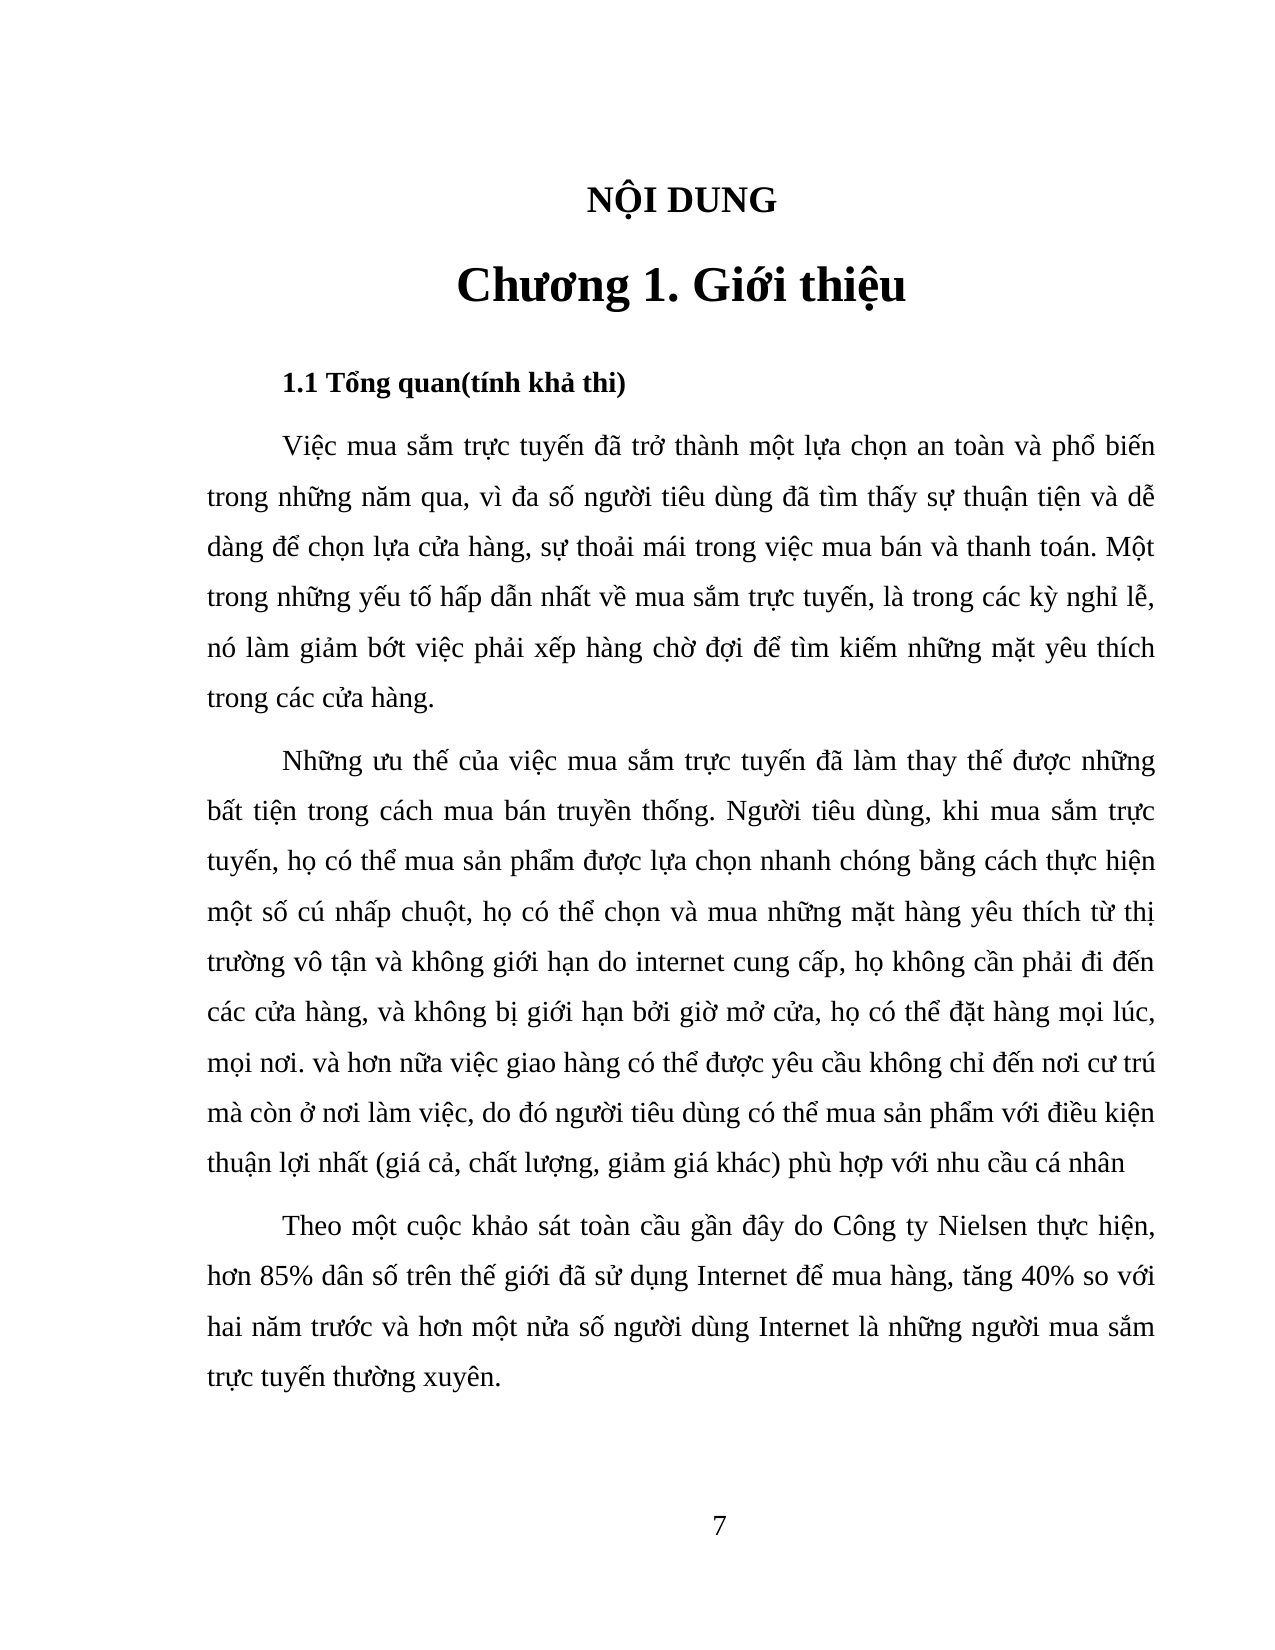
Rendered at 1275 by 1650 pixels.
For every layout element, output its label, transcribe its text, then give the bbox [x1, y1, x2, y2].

subtitle Chương 1. Giới thiệu [207, 254, 1157, 312]
subtitle 1.1 Tổng quan(tính khả thi) [207, 366, 1157, 399]
text Những ưu thế của việc mua sắm trực tuyến đã làm thay thế được những bất tiện trong cách mua bán truyền thống. Người tiêu dùng, khi mua sắm trực tuyến, họ có thể mua sản phẩm được lựa chọn nhanh chóng bằng cách thực hiện một số cú nhấp chuột, họ có thể chọn và mua những mặt hàng yêu thích từ thị trường vô tận và không giới hạn do internet cung cấp, họ không cần phải đi đến các cửa hàng, và không bị giới hạn bởi giờ mở cửa, họ có thể đặt hàng mọi lúc, mọi nơi. và hơn nữa việc giao hàng có thể được yêu cầu không chỉ đến nơi cư trú mà còn ở nơi làm việc, do đó người tiêu dùng có thể mua sản phẩm với điều kiện thuận lợi nhất (giá cả, chất lượng, giảm giá khác) phù hợp với nhu cầu cá nhân [207, 743, 1157, 1179]
text Theo một cuộc khảo sát toàn cầu gần đây do Công ty Nielsen thực hiện, hơn 85% dân số trên thế giới đã sử dụng Internet để mua hàng, tăng 40% so với hai năm trước và hơn một nửa số người dùng Internet là những người mua sắm trực tuyến thường xuyên. [207, 1208, 1157, 1393]
subtitle NỘI DUNG [207, 177, 1157, 220]
text Việc mua sắm trực tuyến đã trở thành một lựa chọn an toàn và phổ biến trong những năm qua, vì đa số người tiêu dùng đã tìm thấy sự thuận tiện và dễ dàng để chọn lựa cửa hàng, sự thoải mái trong việc mua bán và thanh toán. Một trong những yếu tố hấp dẫn nhất về mua sắm trực tuyến, là trong các kỳ nghỉ lễ, nó làm giảm bớt việc phải xếp hàng chờ đợi để tìm kiếm những mặt yêu thích trong các cửa hàng. [207, 428, 1157, 713]
